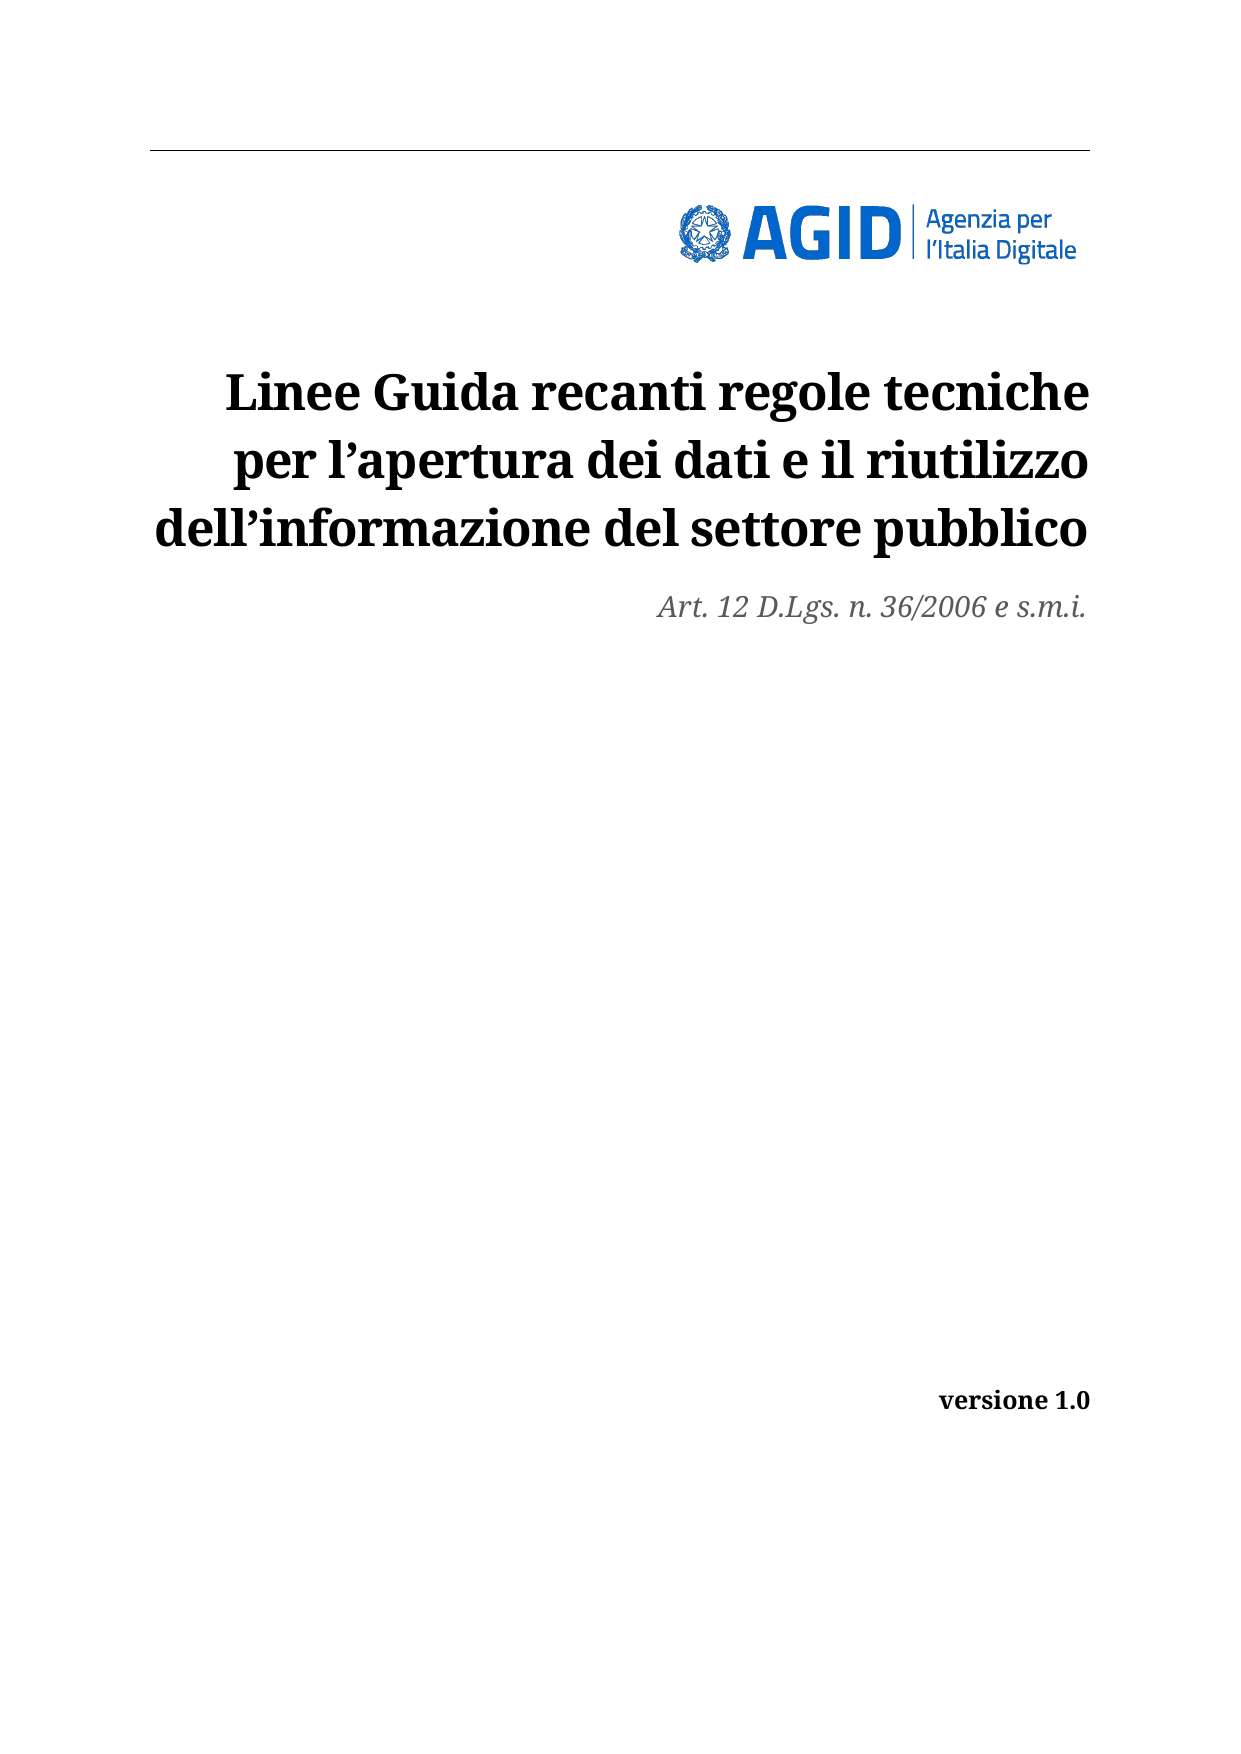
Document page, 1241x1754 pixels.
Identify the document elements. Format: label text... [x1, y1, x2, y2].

subtitle Art. 12 D.Lgs. n. 36/2006 e s.m.i. [150, 586, 1090, 626]
text versione 1.0 [150, 1383, 1090, 1417]
title Linee Guida recanti regole tecniche per l’apertura dei dati e il riutilizzo dell’informazione del settore pubblico [150, 357, 1090, 561]
picture [664, 187, 1091, 278]
